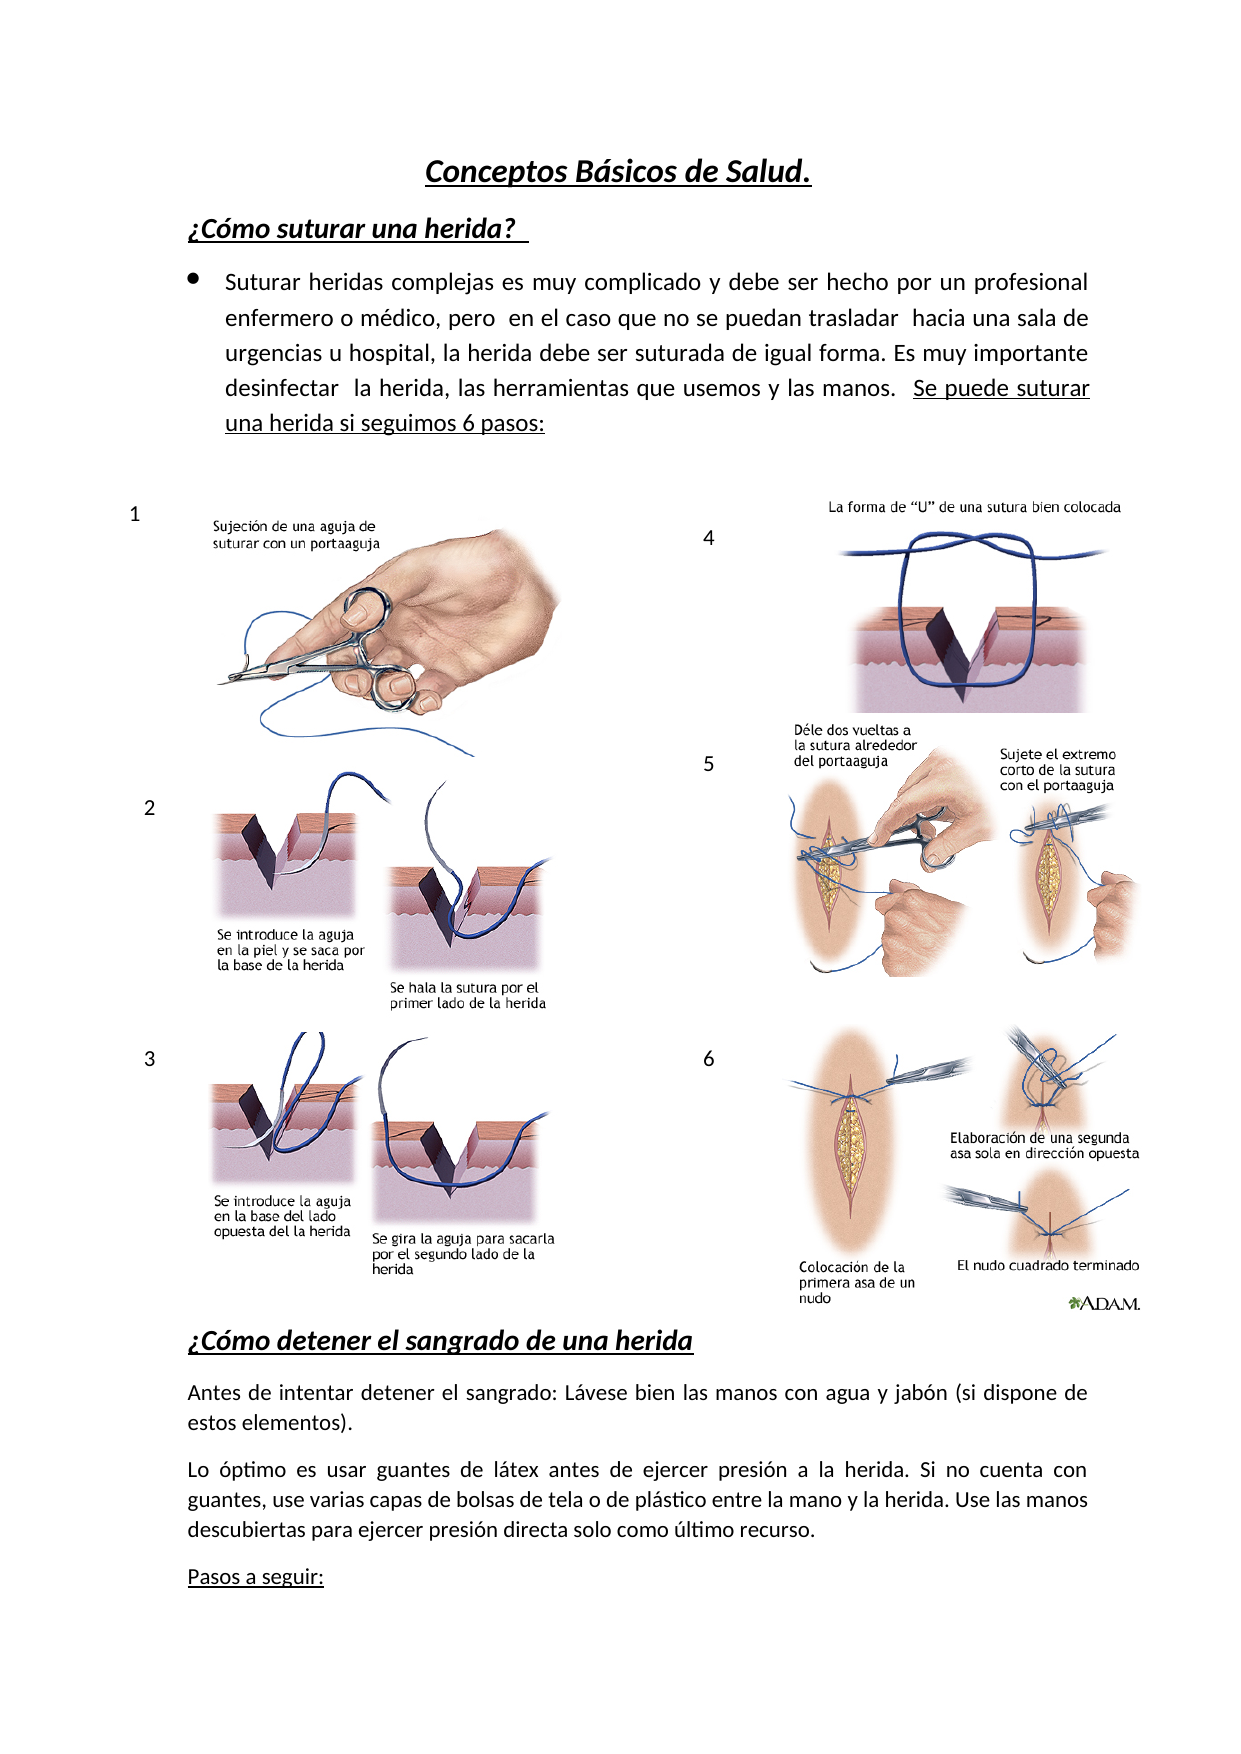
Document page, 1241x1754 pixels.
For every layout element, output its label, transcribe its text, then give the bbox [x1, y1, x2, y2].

text Pasos a seguir: [187, 1562, 1090, 1590]
text Conceptos Básicos de Salud. [150, 150, 1090, 191]
list Suturar heridas complejas es muy complicado y debe ser hecho por un profesional enfermero o médico, pero en el caso que no se puedan trasladar hacia una sala de urgencias u hospital, la herida debe ser suturada de igual forma. Es muy importante desinfectar la herida, las herramientas que usemos y las manos. Se puede suturar una herida si seguimos 6 pasos: [187, 266, 1090, 437]
picture [781, 491, 1166, 977]
text Antes de intentar detener el sangrado: Lávese bien las manos con agua y jabón (si dispone de estos elementos). [187, 1378, 1090, 1436]
picture [187, 509, 614, 1283]
text ¿Cómo detener el sangrado de una herida menor? [187, 1322, 1090, 1358]
picture [782, 1008, 1157, 1320]
text Lo óptimo es usar guantes de látex antes de ejercer presión a la herida. Si no cuenta con guantes, use varias capas de bolsas de tela o de plástico entre la mano y la herida. Use las manos descubiertas para ejercer presión directa solo como último recurso. [187, 1455, 1090, 1543]
text ¿Cómo suturar una herida? [187, 211, 1090, 246]
